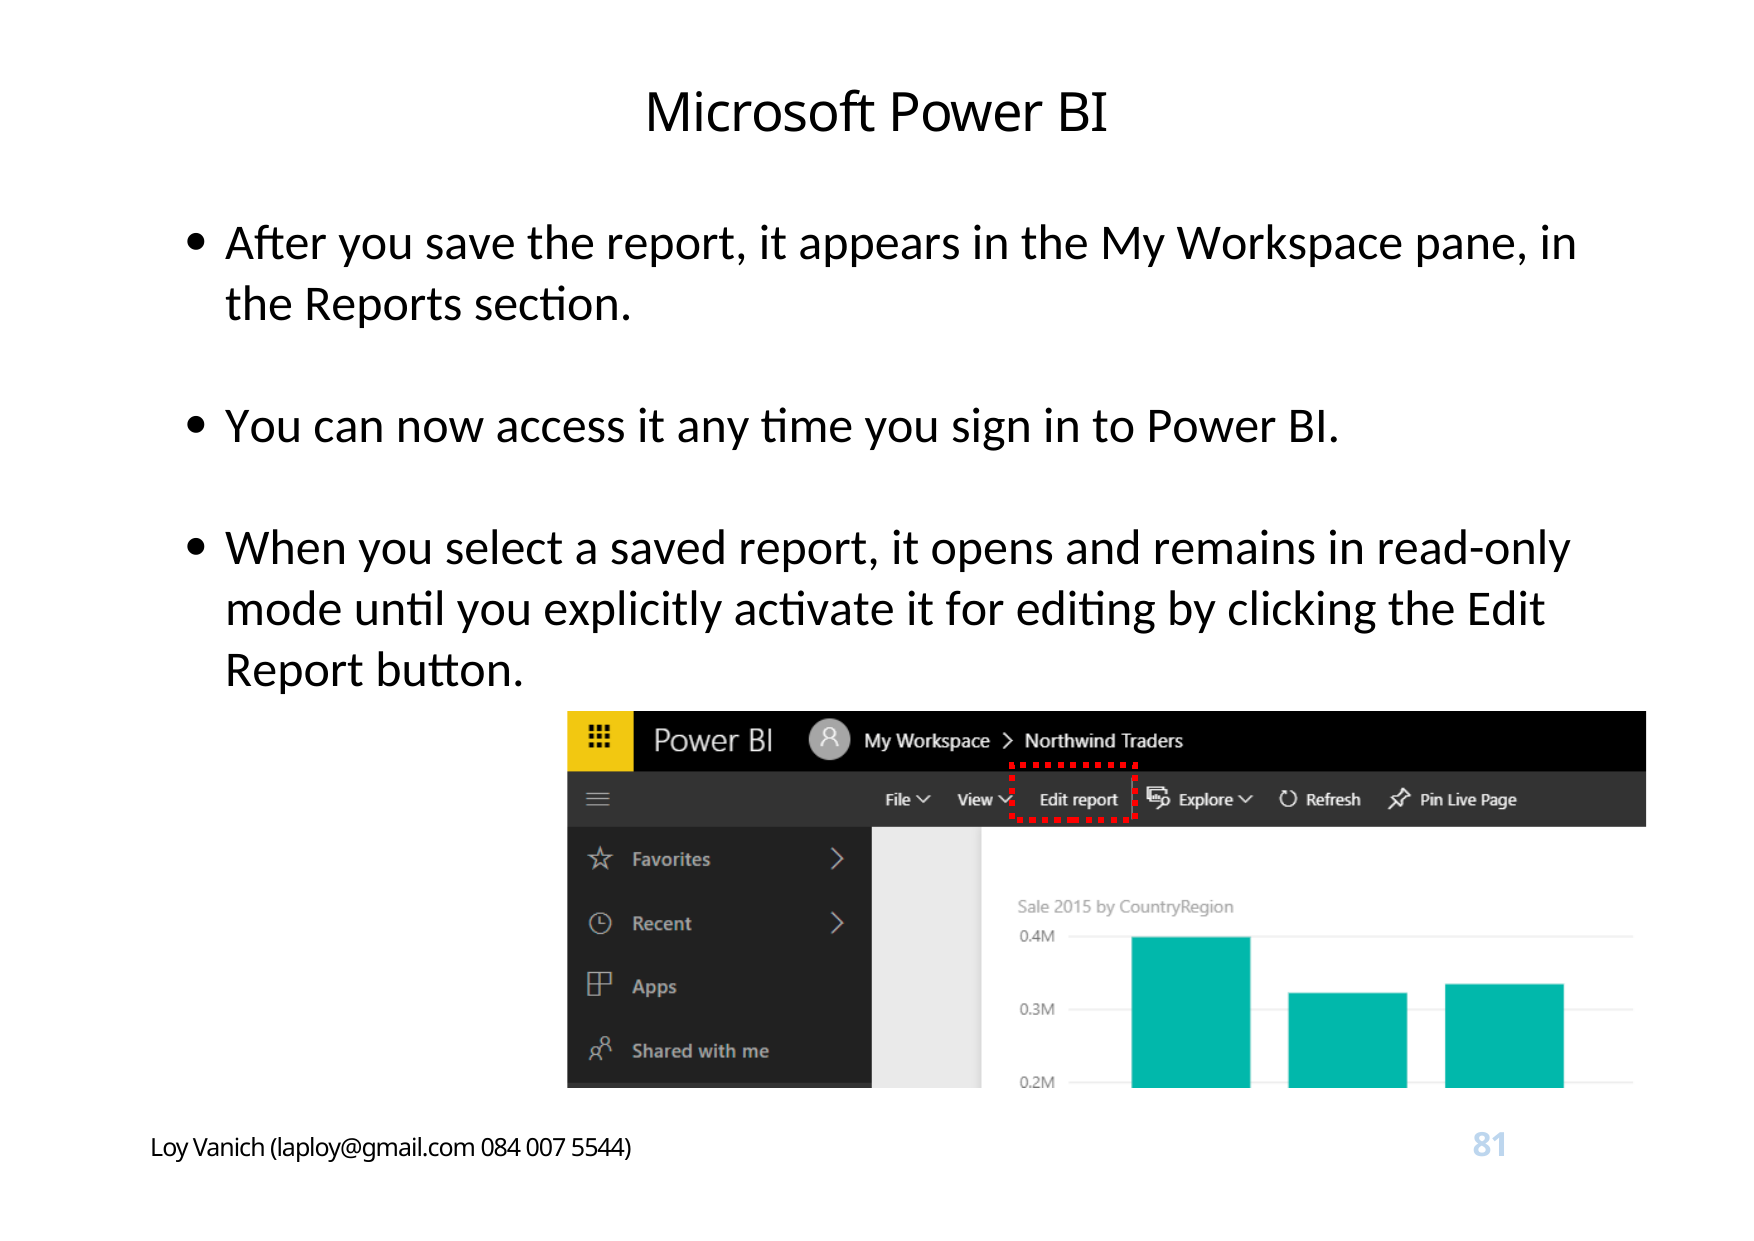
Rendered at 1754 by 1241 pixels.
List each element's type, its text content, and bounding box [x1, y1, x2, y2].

picture [567, 711, 1647, 1088]
list After you save the report, it appears in the My Workspace pane, in the Reports section. [187, 211, 1604, 333]
list When you select a saved report, it opens and remains in read-only mode until you explicitly activate it for editing by clicking the Edit Report button. [187, 516, 1604, 699]
list You can now access it any time you sign in to Power BI. [187, 394, 1604, 455]
